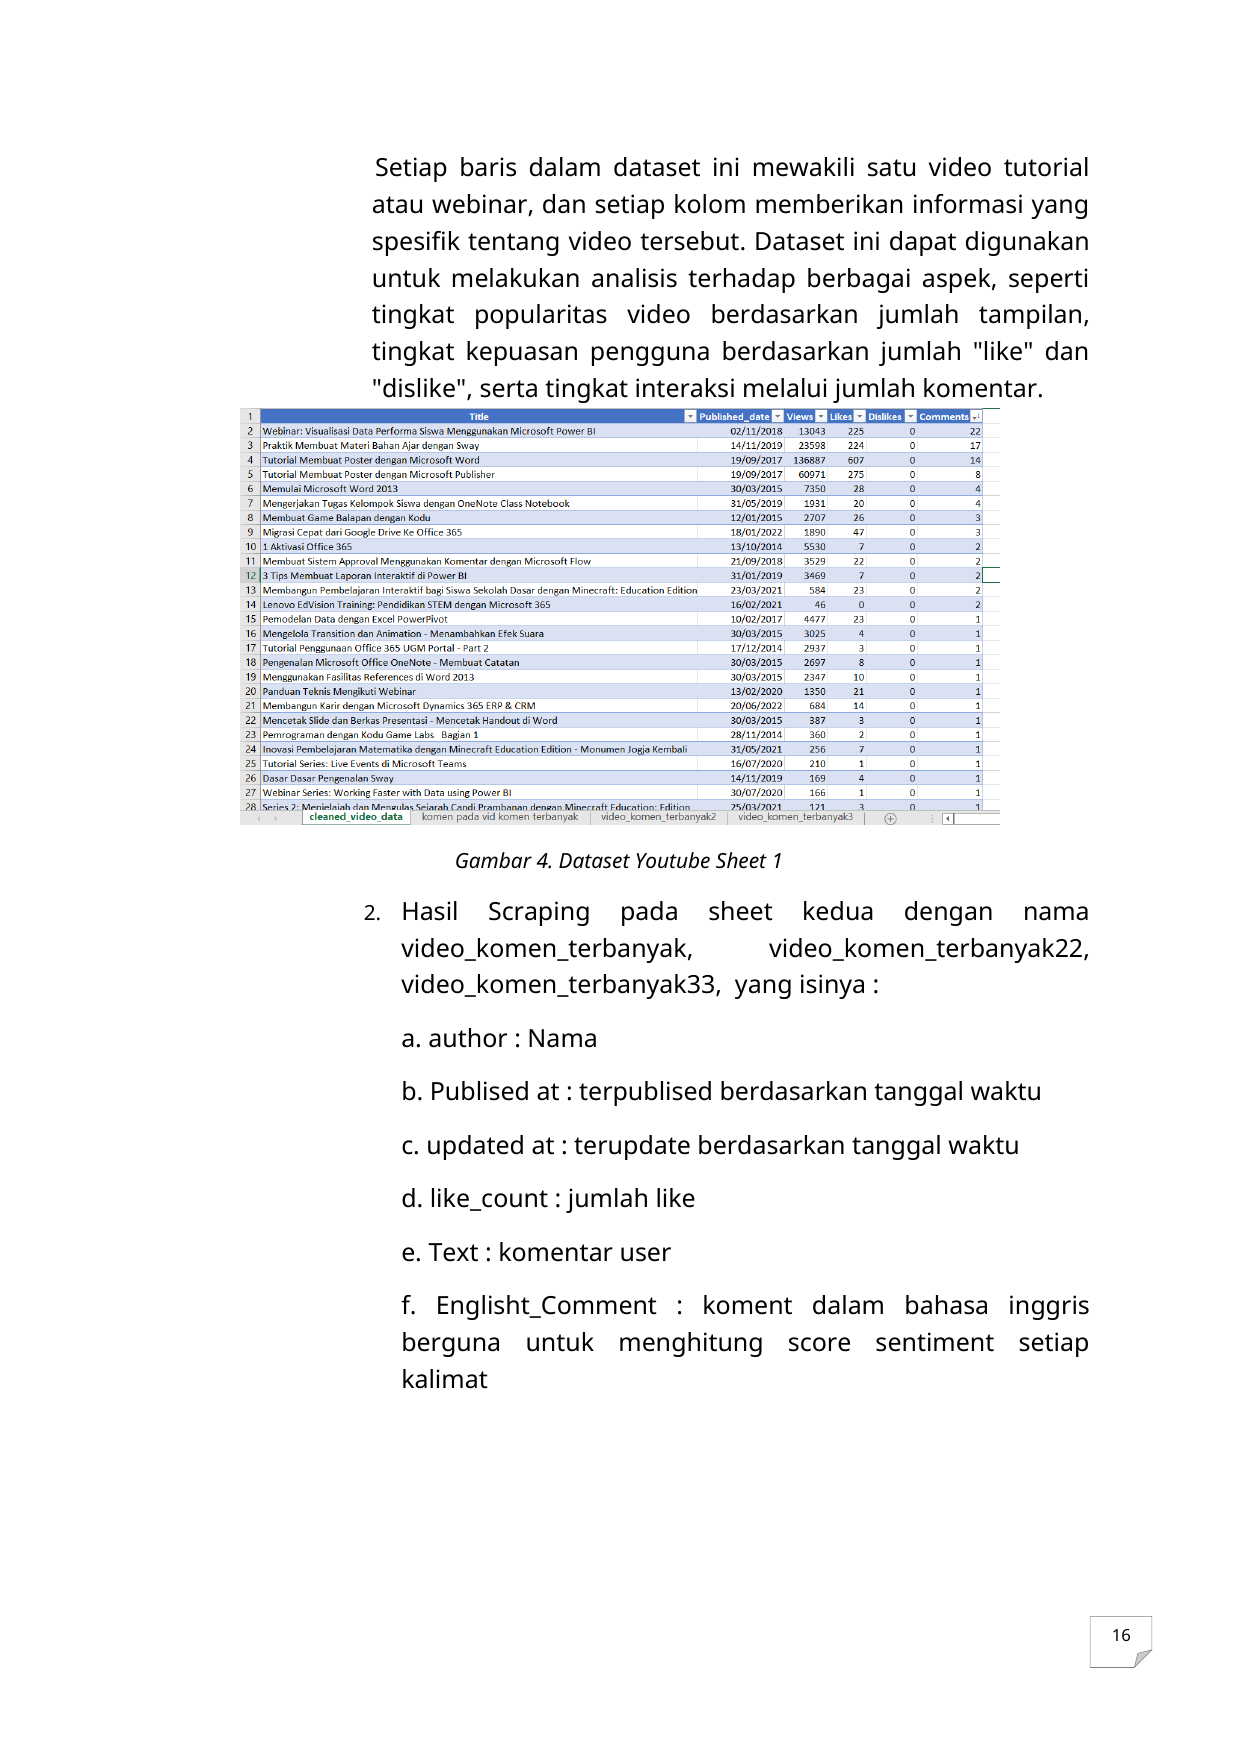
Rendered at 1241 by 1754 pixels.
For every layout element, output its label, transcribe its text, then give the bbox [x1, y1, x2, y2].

text d. like_count : jumlah like [401, 1181, 1090, 1215]
text a. author : Nama [401, 1021, 1090, 1054]
text c. updated at : terupdate berdasarkan tanggal waktu [401, 1127, 1090, 1161]
list Hasil Scraping pada sheet kedua dengan nama video_komen_terbanyak, video_komen_terbanyak22, video_komen_terbanyak33, yang isinya : [363, 893, 1090, 1001]
text e. Text : komentar user [401, 1234, 1090, 1268]
text b. Publised at : terpublised berdasarkan tanggal waktu [401, 1074, 1090, 1108]
text f. Englisht_Comment : koment dalam bahasa inggris berguna untuk menghitung score sentiment setiap kalimat [401, 1288, 1090, 1395]
text Setiap baris dalam dataset ini mewakili satu video tutorial atau webinar, dan setiap kolom memberikan informasi yang spesifik tentang video tersebut. Dataset ini dapat digunakan untuk melakukan analisis terhadap berbagai aspek, seperti tingkat popularitas video berdasarkan jumlah tampilan, tingkat kepuasan pengguna berdasarkan jumlah "like" dan "dislike", serta tingkat interaksi melalui jumlah komentar. [372, 150, 1090, 405]
picture [240, 408, 1000, 825]
